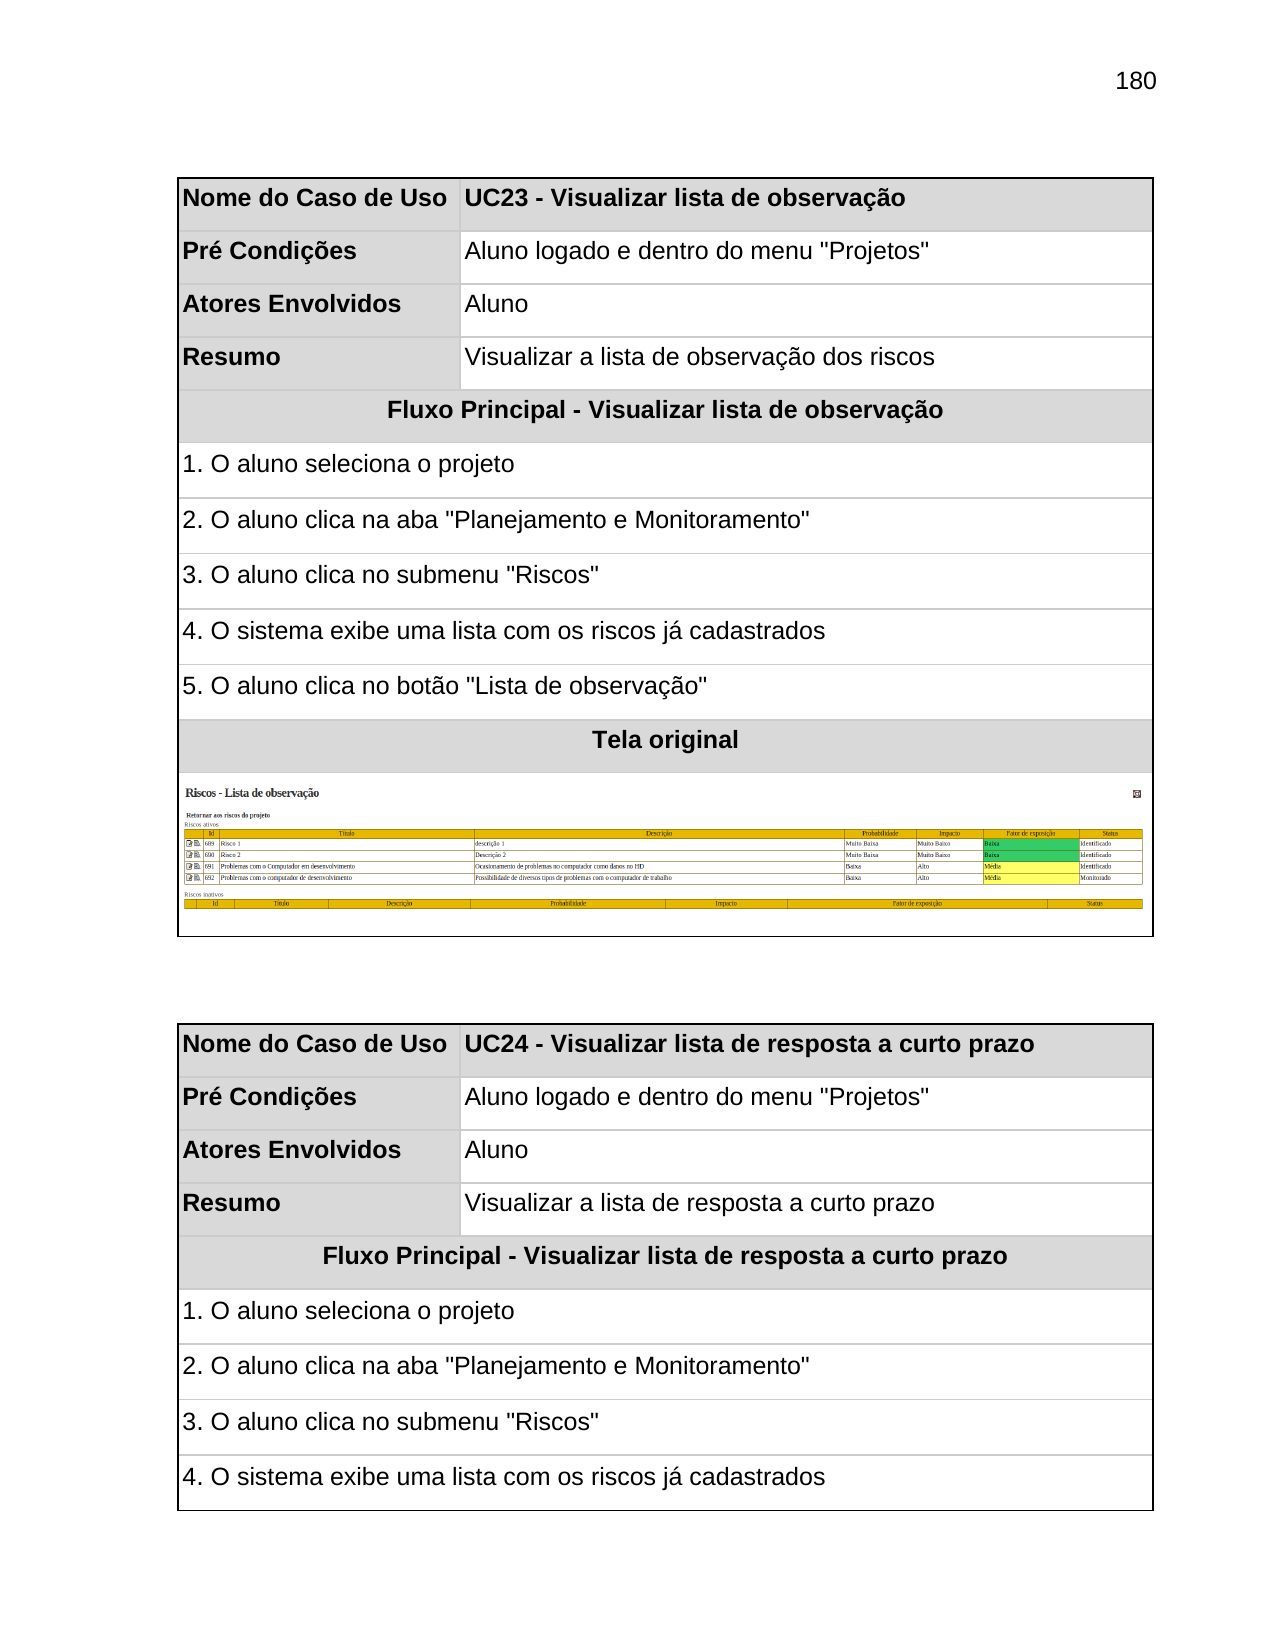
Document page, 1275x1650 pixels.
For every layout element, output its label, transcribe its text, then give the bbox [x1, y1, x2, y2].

table_header Nome do Caso de Uso [179, 179, 459, 230]
table_cell 2. O aluno clica na aba "Planejamento e Monitoramento" [179, 1345, 1152, 1399]
table_cell Atores Envolvidos [179, 285, 459, 336]
table_cell Atores Envolvidos [179, 1131, 459, 1182]
table_header UC23 - Visualizar lista de observação [461, 179, 1152, 230]
table_cell Resumo [179, 338, 459, 389]
table_header UC24 - Visualizar lista de resposta a curto prazo [461, 1025, 1152, 1076]
table_cell Aluno logado e dentro do menu "Projetos" [461, 1078, 1152, 1129]
table_cell 4. O sistema exibe uma lista com os riscos já cadastrados [179, 1456, 1152, 1509]
table_cell Fluxo Principal - Visualizar lista de resposta a curto prazo [179, 1237, 1152, 1288]
table_cell Pré Condições [179, 1078, 459, 1129]
table_cell 3. O aluno clica no submenu "Riscos" [179, 1400, 1152, 1454]
table_cell 1. O aluno seleciona o projeto [179, 443, 1152, 497]
table_cell Tela original [179, 721, 1152, 772]
table_cell 5. O aluno clica no botão "Lista de observação" [179, 665, 1152, 719]
table_cell Aluno [461, 1131, 1152, 1182]
table_cell Visualizar a lista de resposta a curto prazo [461, 1184, 1152, 1235]
table_cell Pré Condições [179, 232, 459, 283]
table_cell [179, 773, 1152, 936]
picture [182, 777, 1148, 917]
table_cell 4. O sistema exibe uma lista com os riscos já cadastrados [179, 610, 1152, 663]
table_cell Resumo [179, 1184, 459, 1235]
table_cell Visualizar a lista de observação dos riscos [461, 338, 1152, 389]
table_cell Aluno [461, 285, 1152, 336]
table_cell 3. O aluno clica no submenu "Riscos" [179, 554, 1152, 608]
table_cell Fluxo Principal - Visualizar lista de observação [179, 391, 1152, 442]
table_cell Aluno logado e dentro do menu "Projetos" [461, 232, 1152, 283]
table_header Nome do Caso de Uso [179, 1025, 459, 1076]
table_cell 2. O aluno clica na aba "Planejamento e Monitoramento" [179, 499, 1152, 553]
table_cell 1. O aluno seleciona o projeto [179, 1290, 1152, 1343]
